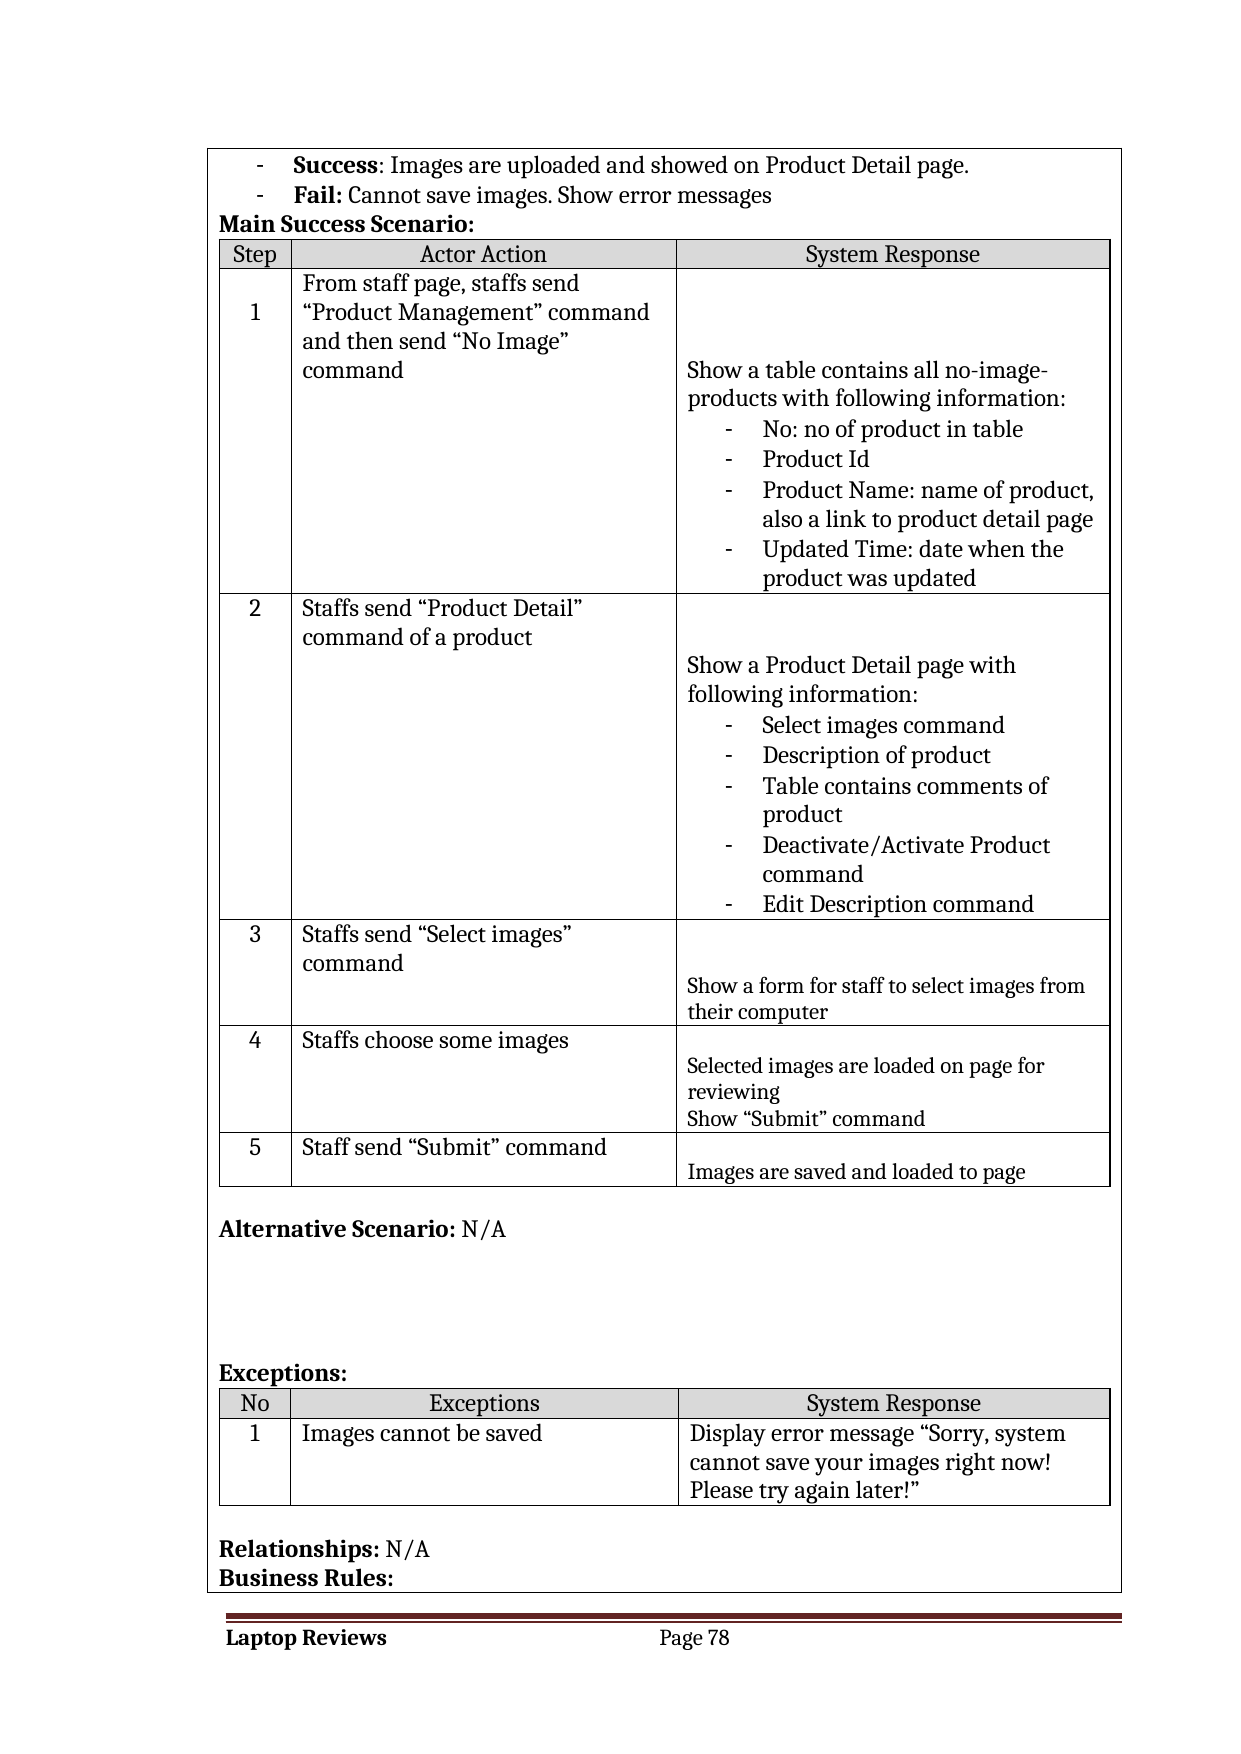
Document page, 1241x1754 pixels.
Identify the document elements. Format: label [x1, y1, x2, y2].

table_cell [208, 149, 1121, 1592]
